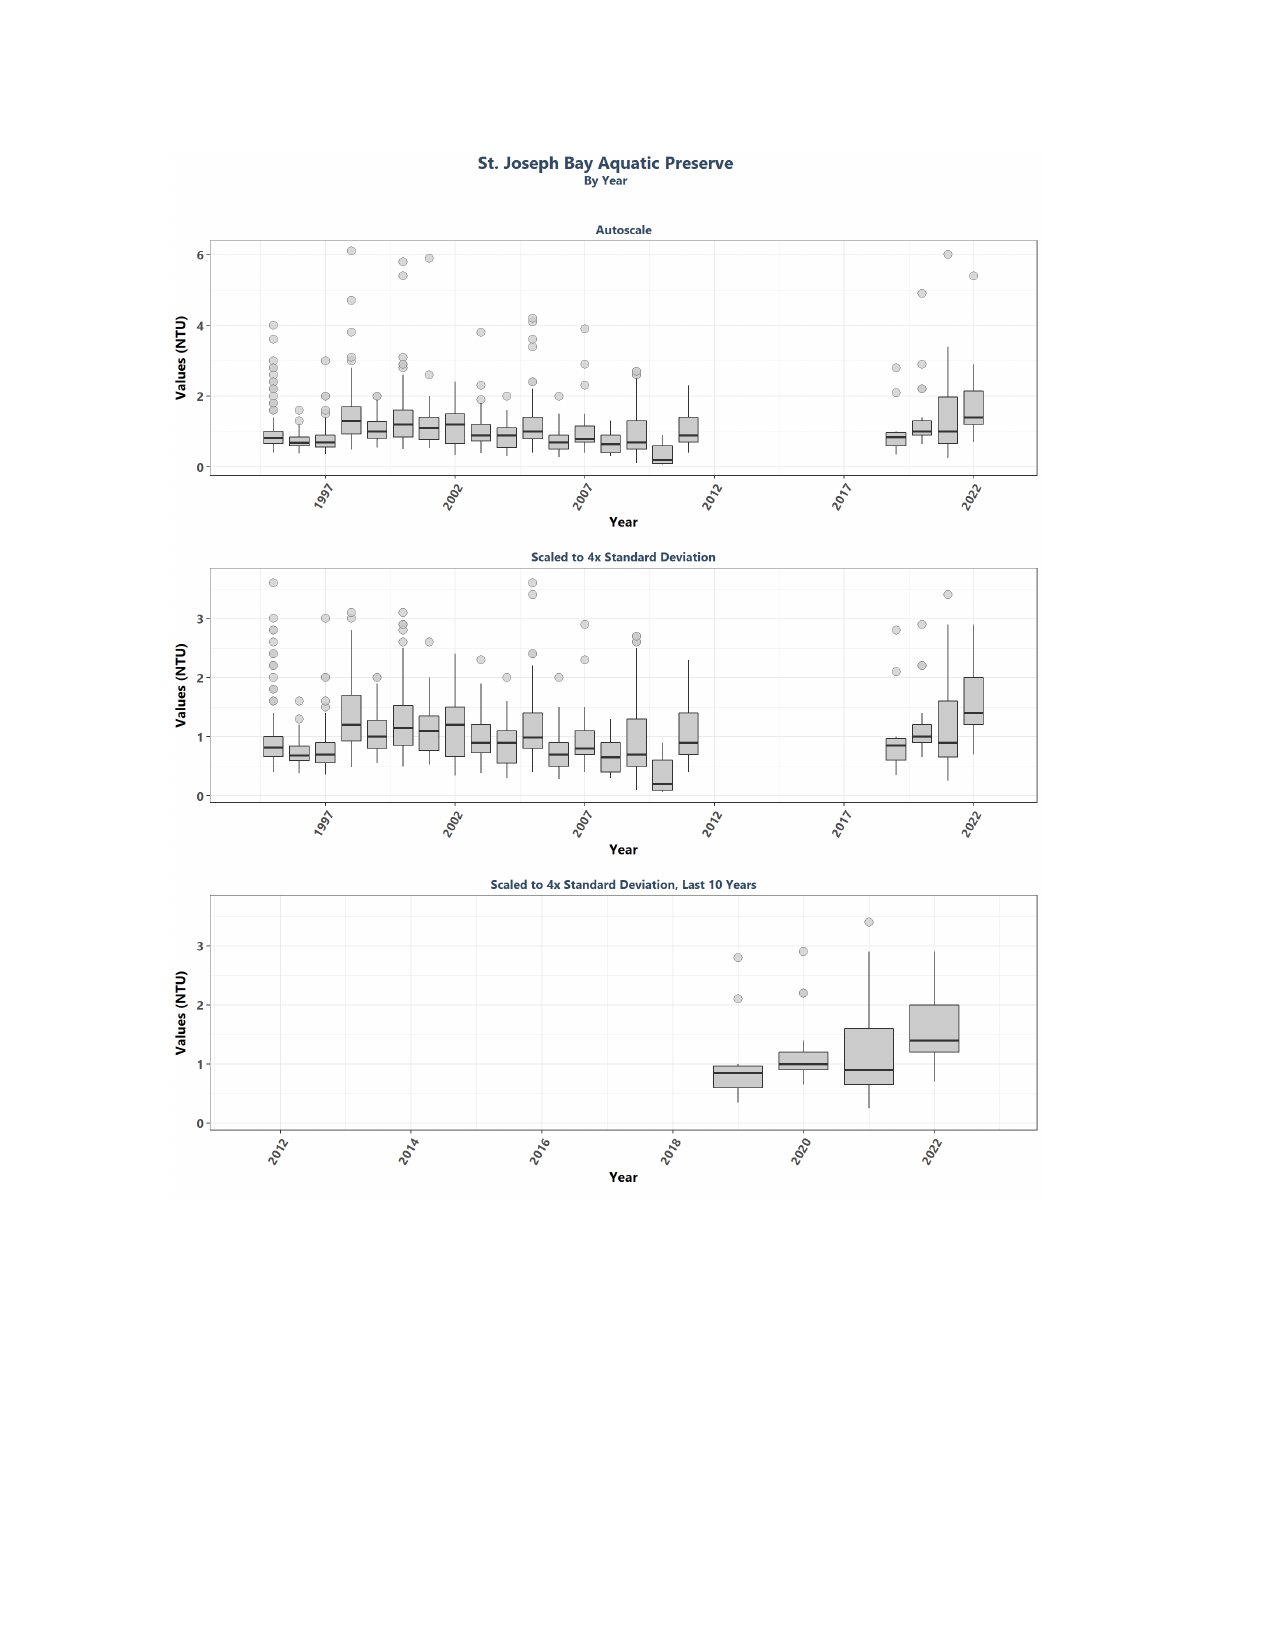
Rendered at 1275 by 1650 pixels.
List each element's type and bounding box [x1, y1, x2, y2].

picture [168, 150, 1044, 1200]
